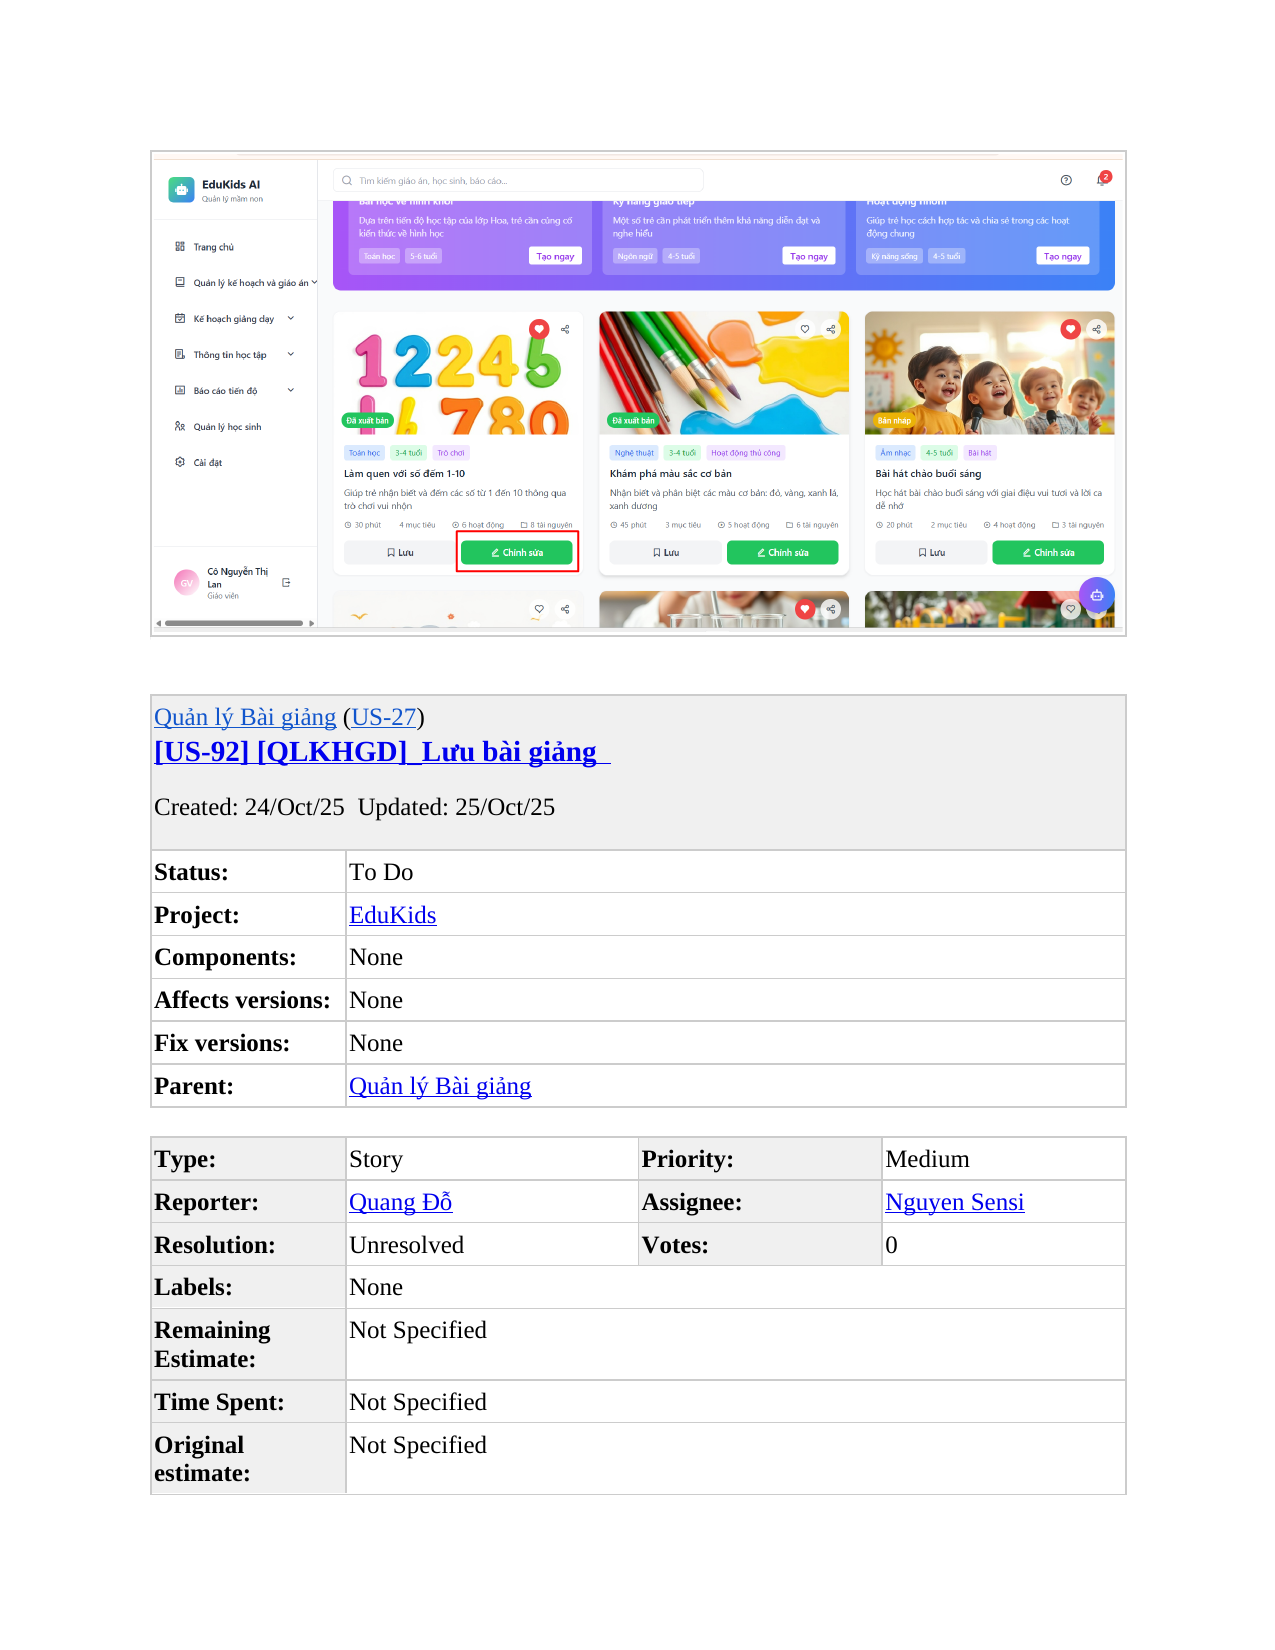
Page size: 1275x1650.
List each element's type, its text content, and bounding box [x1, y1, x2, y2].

picture [153, 154, 1123, 632]
table_cell Time Spent: [152, 1381, 345, 1422]
table_cell Votes: [639, 1223, 881, 1265]
table_cell To Do [347, 851, 1125, 892]
table_cell Unresolved [347, 1223, 638, 1265]
table_cell None [347, 936, 1125, 977]
table_header Medium [883, 1138, 1125, 1179]
table_cell Parent: [152, 1065, 345, 1106]
table_cell None [347, 1266, 1125, 1307]
table_cell Remaining Estimate: [152, 1309, 345, 1379]
table_cell Assignee: [639, 1181, 881, 1222]
table_header Quản lý Bài giảng (US-27) [US-92] [QLKHGD]_Lưu bài giảng Created: 24/Oct/25 Updated: 25/Oct/25 [152, 696, 1125, 849]
table_cell Status: [152, 851, 345, 892]
table_cell None [347, 979, 1125, 1020]
table_cell Reporter: [152, 1181, 345, 1222]
table_cell Project: [152, 893, 345, 935]
table_cell Components: [152, 936, 345, 977]
table_cell Not Specified [347, 1309, 1125, 1379]
table_cell Original estimate: [152, 1423, 345, 1493]
table_cell Labels: [152, 1266, 345, 1307]
table_cell None [347, 1022, 1125, 1063]
table_cell Quang Đỗ [347, 1181, 638, 1222]
table_header Type: [152, 1138, 345, 1179]
table_cell Affects versions: [152, 979, 345, 1020]
table_cell Not Specified [347, 1423, 1125, 1493]
table_cell 0 [883, 1223, 1125, 1265]
table_cell Not Specified [347, 1381, 1125, 1422]
table_cell Quản lý Bài giảng [347, 1065, 1125, 1106]
table_header Priority: [639, 1138, 881, 1179]
table_cell Nguyen Sensi [883, 1181, 1125, 1222]
table_cell EduKids [347, 893, 1125, 935]
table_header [152, 152, 1125, 635]
table_header Story [347, 1138, 638, 1179]
table_cell Resolution: [152, 1223, 345, 1265]
table_cell Fix versions: [152, 1022, 345, 1063]
